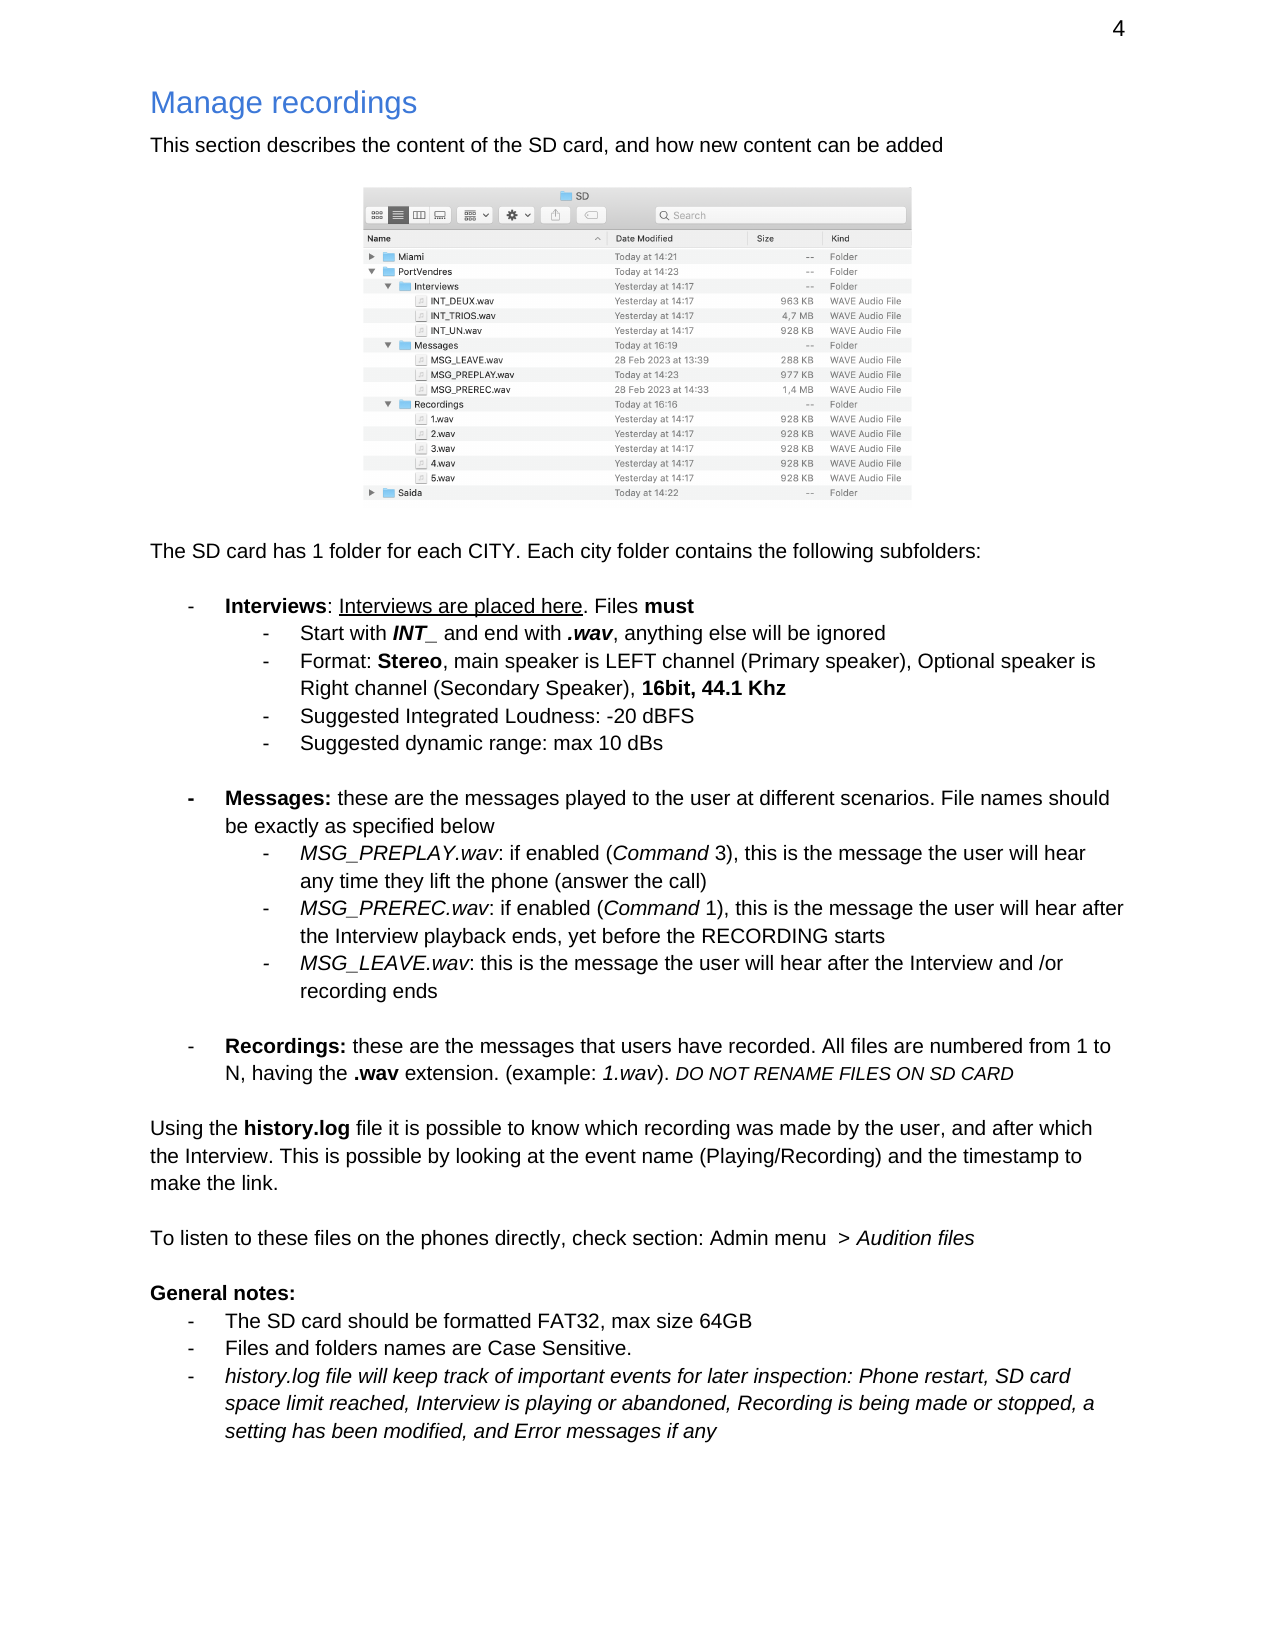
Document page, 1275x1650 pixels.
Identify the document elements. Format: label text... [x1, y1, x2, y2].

picture [363, 187, 912, 508]
list Format: Stereo, main speaker is LEFT channel (Primary speaker), Optional speaker is Right channel (Secondary Speaker), 16bit, 44.1 Khz [262, 648, 1125, 700]
list Start with INT_ and end with .wav, anything else will be ignored [262, 621, 1125, 645]
list history.log file will keep track of important events for later inspection: Phone restart, SD card space limit reached, Interview is playing or abandoned, Recording is being made or stopped, a setting has been modified, and Error messages if any [187, 1363, 1125, 1442]
list MSG_PREREC.wav: if enabled (Command 1), this is the message the user will hear after the Interview playback ends, yet before the RECORDING starts [262, 896, 1125, 947]
list Messages: these are the messages played to the user at different scenarios. File names should be exactly as specified below [187, 786, 1125, 837]
subtitle Manage recordings [150, 84, 1125, 120]
list Recordings: these are the messages that users have recorded. All files are numbered from 1 to N, having the .wav extension. (example: 1.wav). DO NOT RENAME FILES ON SD CARD [187, 1033, 1125, 1085]
list Files and folders names are Case Sensitive. [187, 1336, 1125, 1360]
list Interviews: Interviews are placed here. Files must [187, 593, 1125, 617]
list Suggested dynamic range: max 10 dBs [262, 731, 1125, 755]
text General notes: [150, 1281, 1125, 1305]
list Suggested Integrated Loudness: -20 dBFS [262, 703, 1125, 727]
text Using the history.log file it is possible to know which recording was made by the user, and after which the Interview. This is possible by looking at the event name (Playing/Recording) and the timestamp to make the link. [150, 1116, 1125, 1195]
list MSG_PREPLAY.wav: if enabled (Command 3), this is the message the user will hear any time they lift the phone (answer the call) [262, 841, 1125, 892]
list The SD card should be formatted FAT32, max size 64GB [187, 1308, 1125, 1332]
text This section describes the content of the SD card, and how new content can be added [150, 133, 1125, 157]
text The SD card has 1 folder for each CITY. Each city folder contains the following subfolders: [150, 538, 1125, 562]
list MSG_LEAVE.wav: this is the message the user will hear after the Interview and /or recording ends [262, 951, 1125, 1002]
text To listen to these files on the phones directly, check section: Admin menu > Audition files [150, 1226, 1125, 1250]
